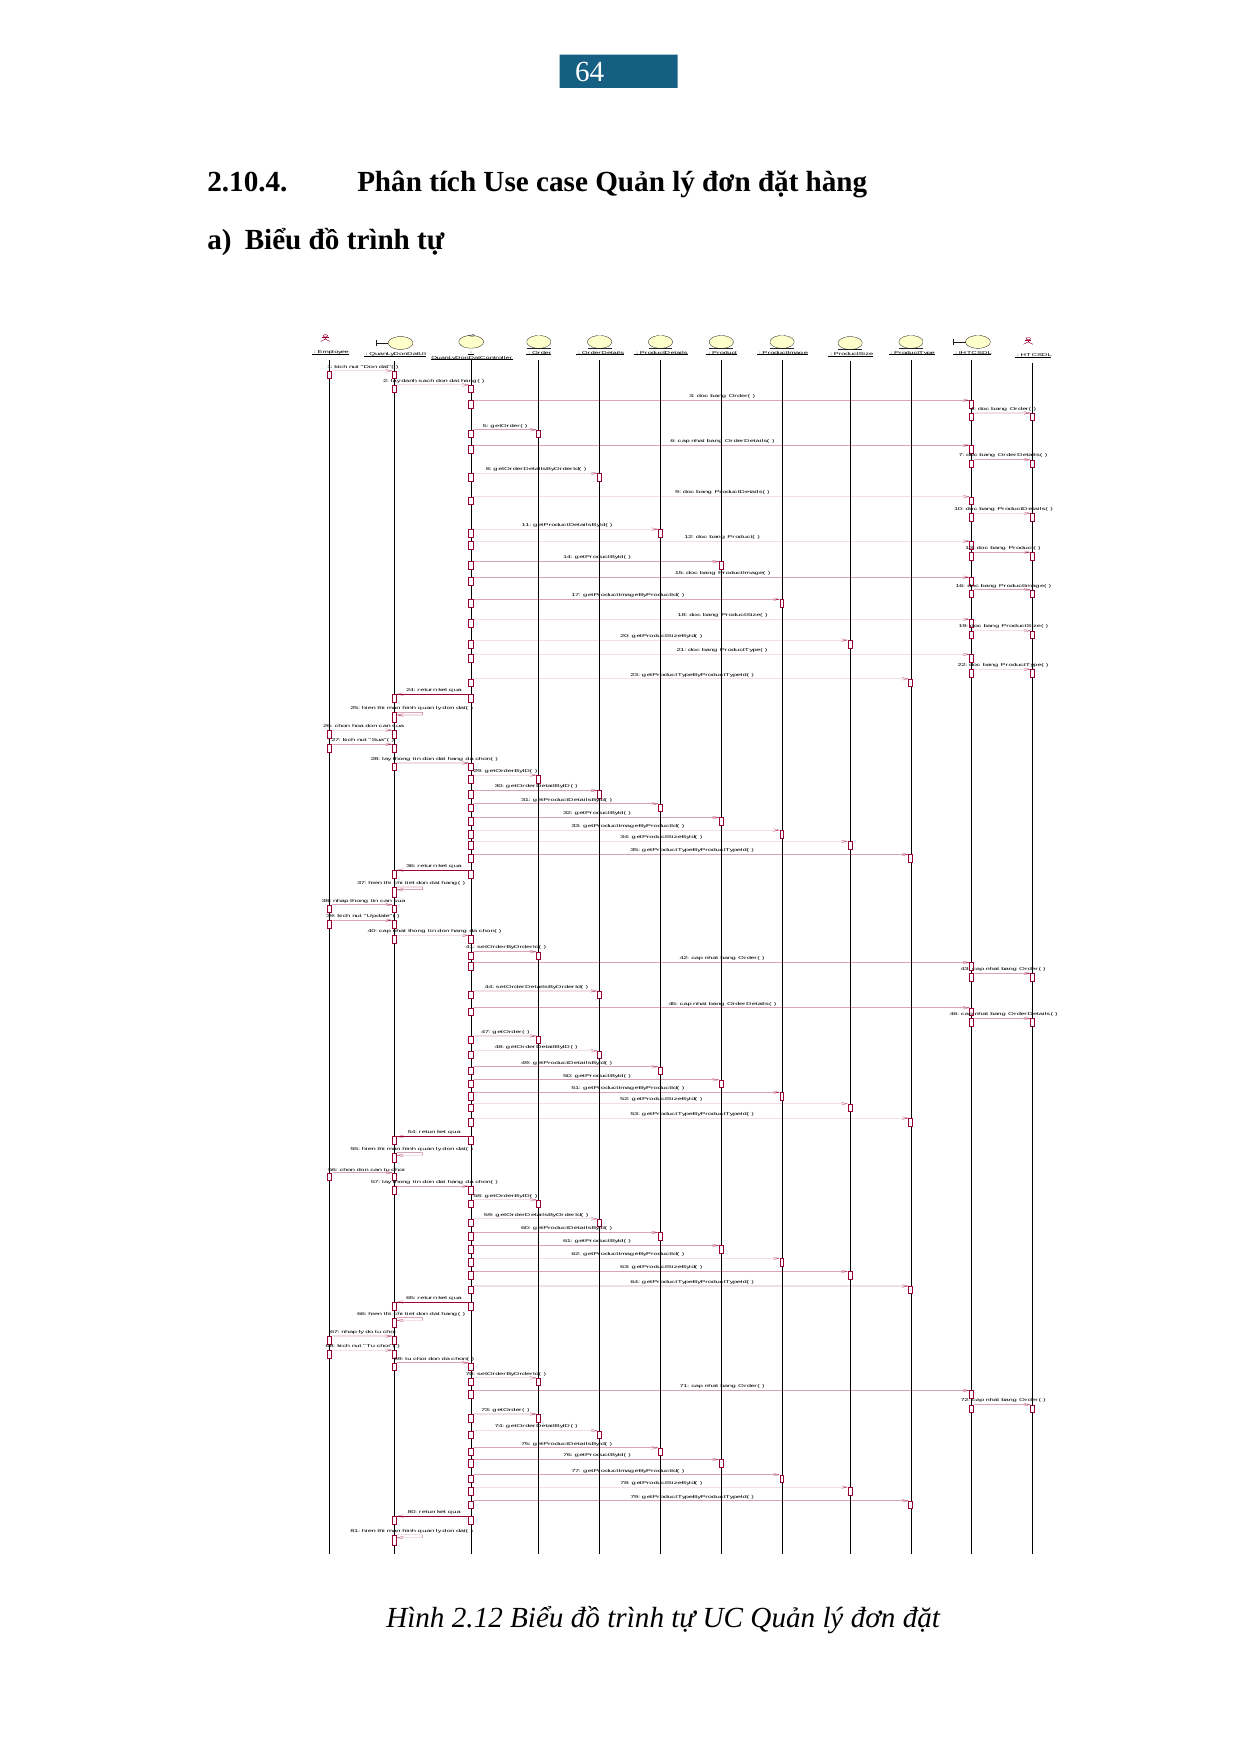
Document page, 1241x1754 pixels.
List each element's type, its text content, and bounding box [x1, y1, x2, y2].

list Biểu đồ trình tự [207, 222, 1122, 256]
subtitle Phân tích Use case Quản lý đơn đặt hàng [207, 164, 1122, 197]
text Hình 2.12 Biểu đồ trình tự UC Quản lý đơn đặt [207, 1600, 1122, 1633]
